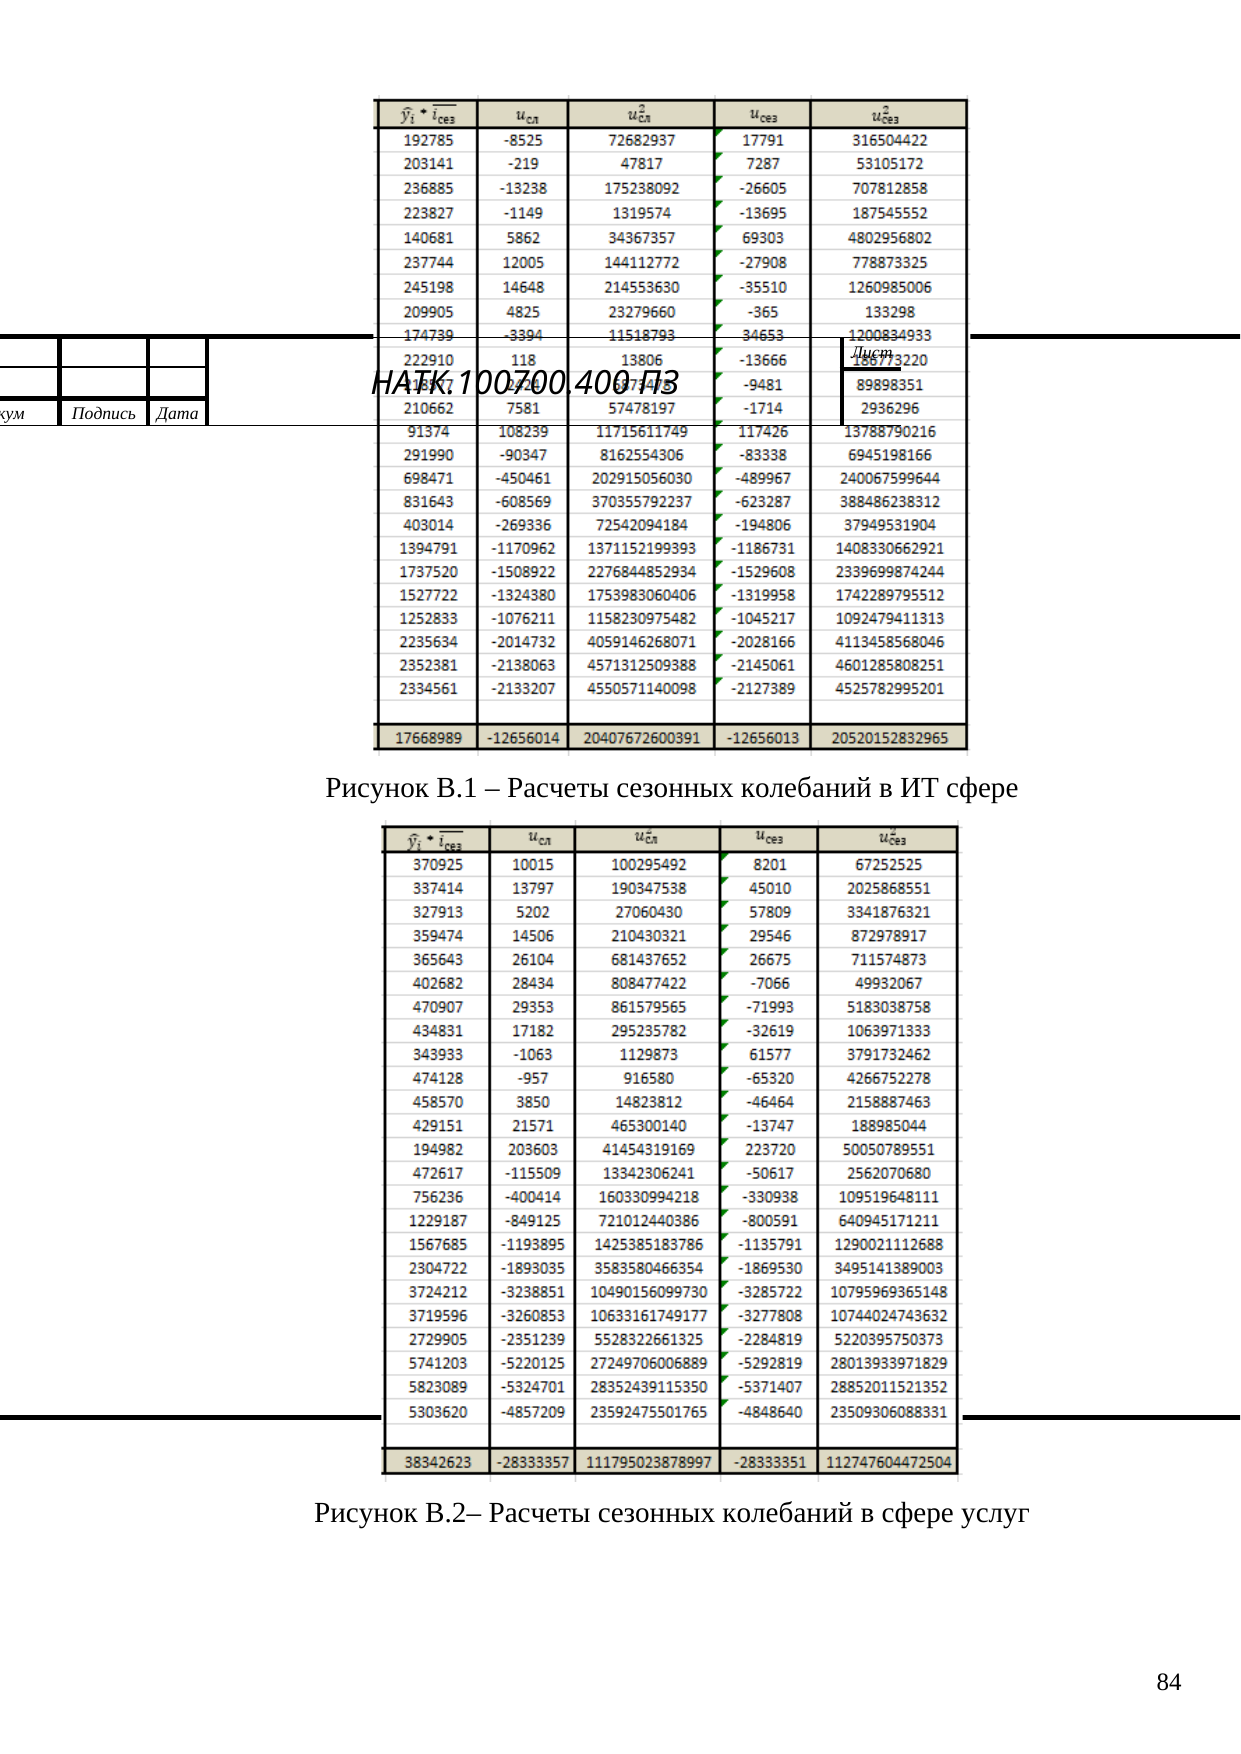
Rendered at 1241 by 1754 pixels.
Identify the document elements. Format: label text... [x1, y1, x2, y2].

picture [381, 820, 963, 1482]
picture [373, 95, 971, 756]
picture [373, 338, 840, 425]
text Рисунок В.2– Расчеты сезонных колебаний в сфере услуг [177, 1495, 1167, 1529]
list Рисунок В.1 – Расчеты сезонных колебаний в ИТ сфере [177, 770, 1167, 803]
